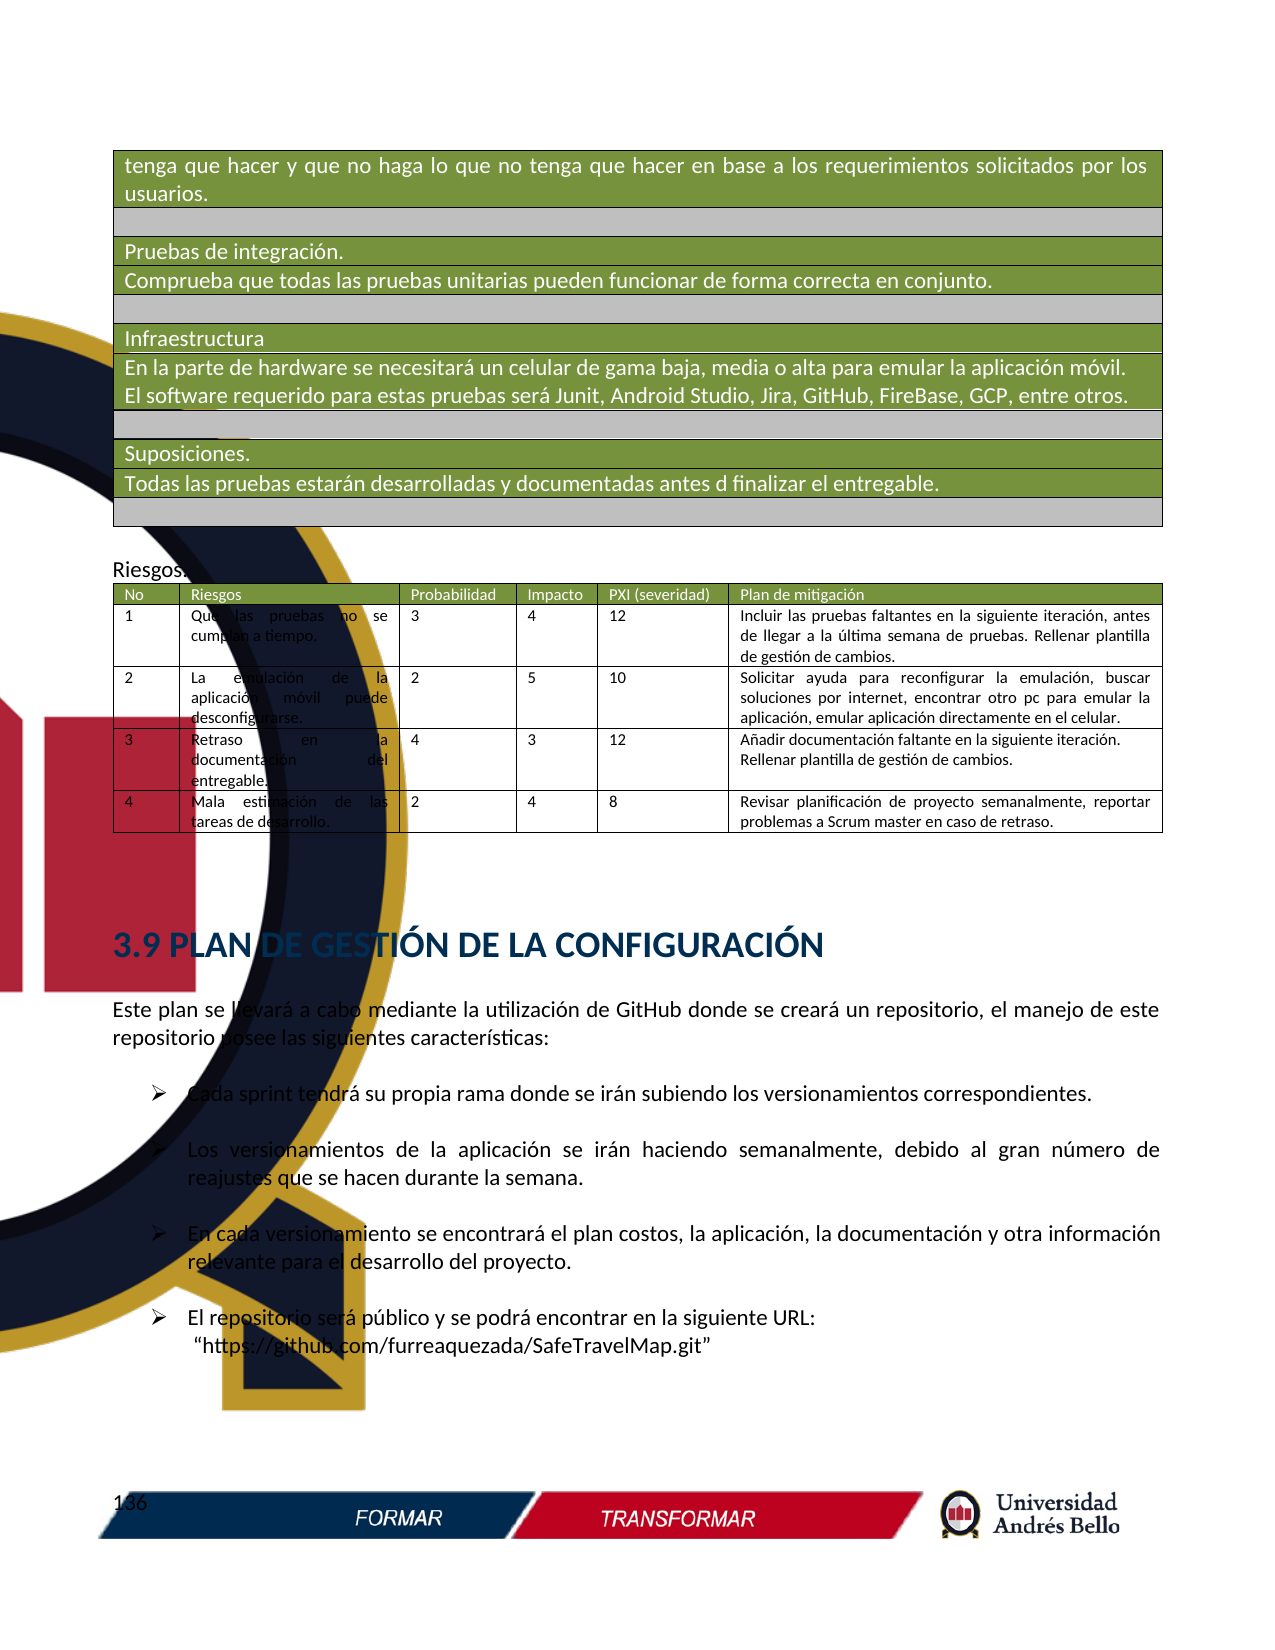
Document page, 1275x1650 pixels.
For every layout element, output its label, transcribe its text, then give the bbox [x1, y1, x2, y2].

list En cada versionamiento se encontrará el plan costos, la aplicación, la documentación y otra información relevante para el desarrollo del proyecto. [150, 1219, 1162, 1275]
list Cada sprint tendrá su propia rama donde se irán subiendo los versionamientos correspondientes. [150, 1079, 1162, 1107]
table_cell Añadir documentación faltante en la siguiente iteración. Rellenar plantilla de gestión de cambios. [729, 729, 1162, 790]
table_cell Comprueba que todas las pruebas unitarias pueden funcionar de forma correcta en conjunto. [114, 266, 1162, 294]
table_cell Pruebas de integración. [114, 237, 1162, 265]
table_header Impacto [517, 584, 597, 604]
table_cell Mala estimación de las tareas de desarrollo. [180, 791, 399, 832]
table_cell En la parte de hardware se necesitará un celular de gama baja, media o alta para emular la aplicación móvil. El software requerido para estas pruebas será Junit, Android Studio, Jira, GitHub, FireBase, GCP, entre otros. [114, 354, 1162, 409]
table_header Plan de mitigación [729, 584, 1162, 604]
picture [0, 299, 422, 1423]
table_cell Solicitar ayuda para reconfigurar la emulación, buscar soluciones por internet, encontrar otro pc para emular la aplicación, emular aplicación directamente en el celular. [729, 667, 1162, 728]
table_cell 3 [400, 605, 516, 666]
table_cell 5 [517, 667, 597, 728]
table_cell 2 [400, 667, 516, 728]
list El repositorio será público y se podrá encontrar en la siguiente URL: [150, 1303, 1162, 1331]
text Este plan se llevará a cabo mediante la utilización de GitHub donde se creará un repositorio, el manejo de este repositorio posee las siguientes características: [112, 995, 1162, 1051]
table_cell La emulación de la aplicación móvil puede desconfigurarse. [180, 667, 399, 728]
table_cell 3 [114, 729, 179, 790]
table_cell 12 [598, 605, 728, 666]
table_cell 8 [598, 791, 728, 832]
text Riesgos. [112, 555, 1162, 583]
table_cell 10 [598, 667, 728, 728]
table_cell [114, 295, 1162, 323]
table_header Probabilidad [400, 584, 516, 604]
table_cell 4 [400, 729, 516, 790]
text “https://github.com/furreaquezada/SafeTravelMap.git” [112, 1331, 1162, 1359]
table_cell [114, 208, 1162, 236]
table_header No [114, 584, 179, 604]
table_cell Revisar planificación de proyecto semanalmente, reportar problemas a Scrum master en caso de retraso. [729, 791, 1162, 832]
table_header PXI (severidad) [598, 584, 728, 604]
table_cell [114, 498, 1162, 526]
table_cell 1 [114, 605, 179, 666]
table_header Riesgos [180, 584, 399, 604]
table_cell 4 [517, 791, 597, 832]
table_cell Retraso en la documentación del entregable. [180, 729, 399, 790]
table_cell 4 [517, 605, 597, 666]
table_cell Suposiciones. [114, 440, 1162, 468]
table_cell 2 [400, 791, 516, 832]
table_cell Todas las pruebas estarán desarrolladas y documentadas antes d finalizar el entregable. [114, 469, 1162, 497]
table_cell 3 [517, 729, 597, 790]
table_cell 12 [598, 729, 728, 790]
subtitle 3.9 PLAN DE GESTIÓN DE LA CONFIGURACIÓN [112, 921, 1162, 967]
table_cell 4 [114, 791, 179, 832]
table_cell Que las pruebas no se cumplan a tiempo. [180, 605, 399, 666]
list Los versionamientos de la aplicación se irán haciendo semanalmente, debido al gran número de reajustes que se hacen durante la semana. [150, 1135, 1162, 1191]
table_cell Incluir las pruebas faltantes en la siguiente iteración, antes de llegar a la última semana de pruebas. Rellenar plantilla de gestión de cambios. [729, 605, 1162, 666]
table_cell Infraestructura [114, 324, 1162, 352]
table_cell [114, 411, 1162, 438]
table_cell 2 [114, 667, 179, 728]
picture [97, 1489, 1120, 1539]
